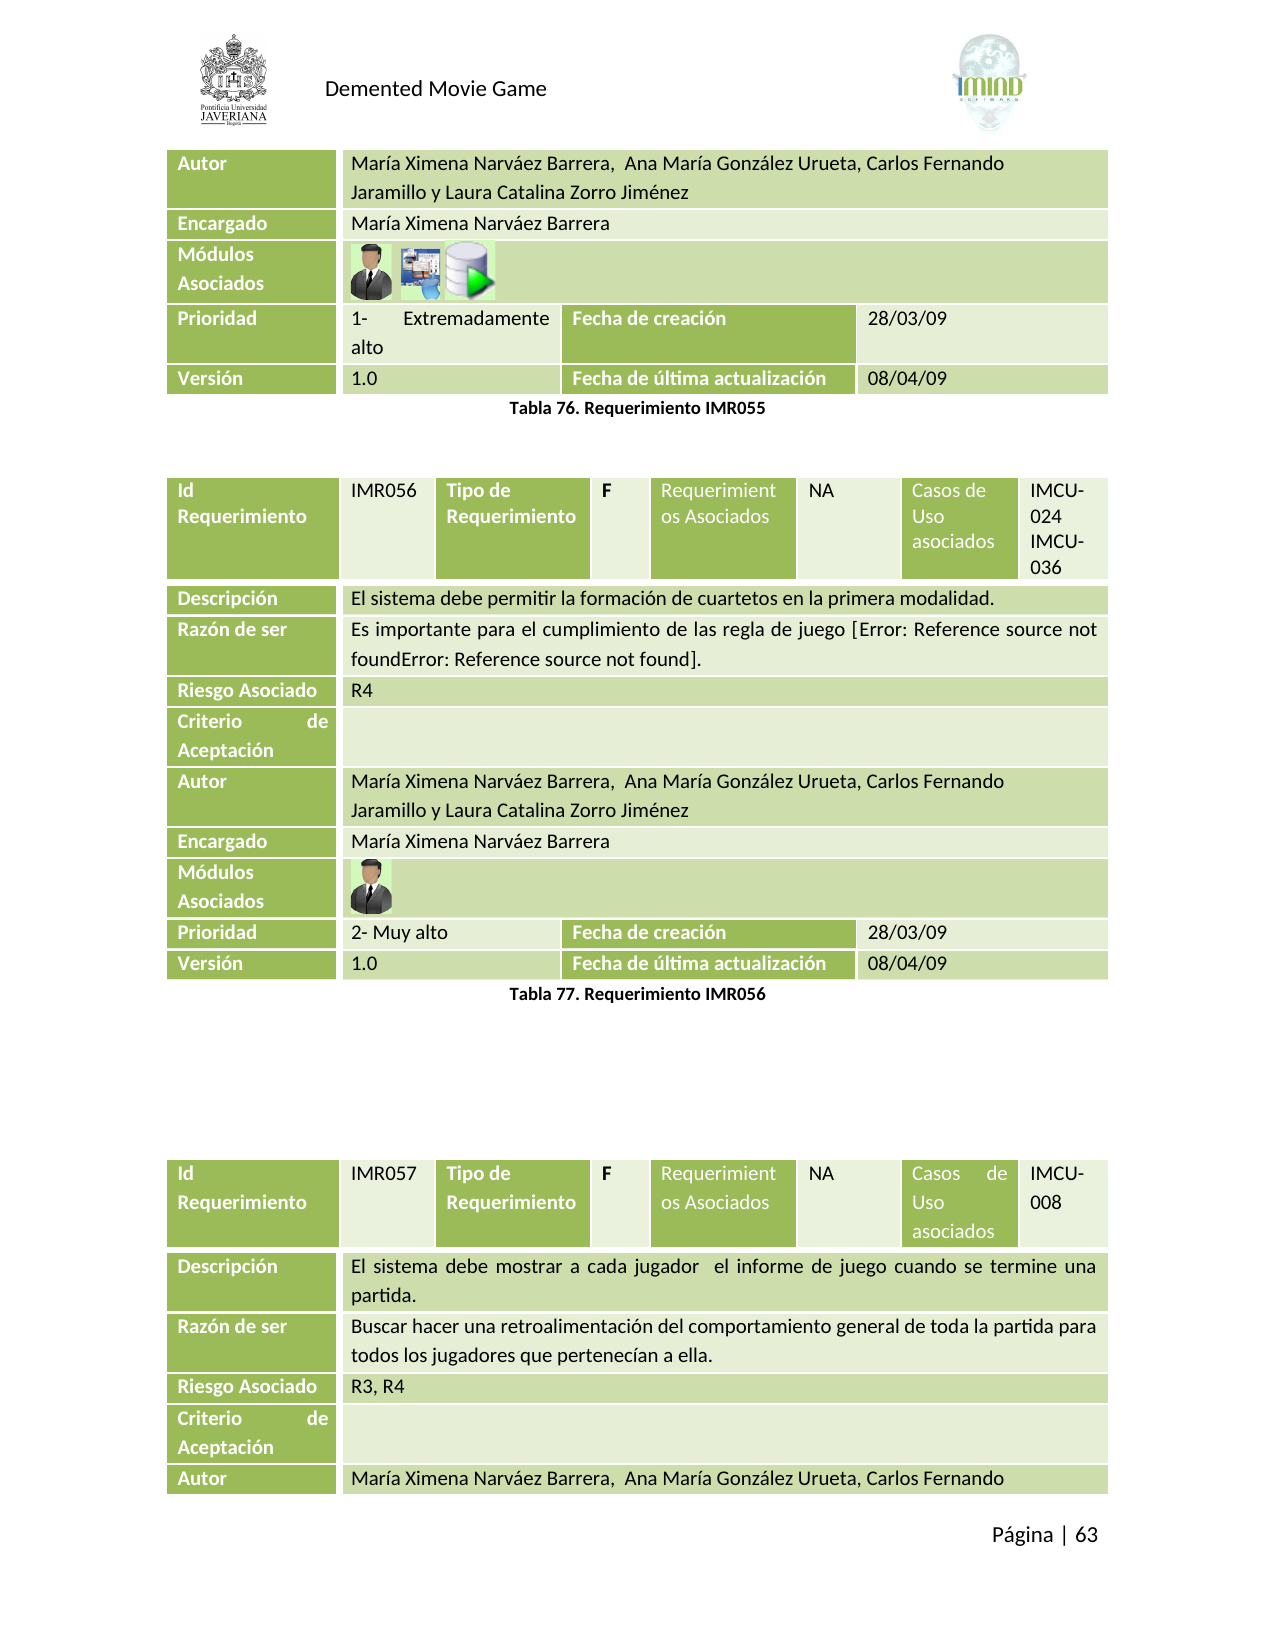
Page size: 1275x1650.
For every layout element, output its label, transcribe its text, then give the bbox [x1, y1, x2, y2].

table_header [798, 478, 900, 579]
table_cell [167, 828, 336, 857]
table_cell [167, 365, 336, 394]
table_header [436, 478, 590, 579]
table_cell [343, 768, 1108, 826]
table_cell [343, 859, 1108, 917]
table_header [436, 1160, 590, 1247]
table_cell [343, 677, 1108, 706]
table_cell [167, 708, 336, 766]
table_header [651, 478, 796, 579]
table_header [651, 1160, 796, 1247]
picture [350, 859, 392, 914]
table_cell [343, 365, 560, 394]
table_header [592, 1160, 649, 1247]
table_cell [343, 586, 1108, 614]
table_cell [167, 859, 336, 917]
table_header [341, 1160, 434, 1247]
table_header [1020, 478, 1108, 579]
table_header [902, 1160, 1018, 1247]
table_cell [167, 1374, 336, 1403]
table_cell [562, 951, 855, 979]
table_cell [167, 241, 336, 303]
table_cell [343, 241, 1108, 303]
picture [401, 248, 441, 300]
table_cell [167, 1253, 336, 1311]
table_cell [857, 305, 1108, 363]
picture [444, 240, 496, 300]
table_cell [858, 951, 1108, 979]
picture [951, 34, 1033, 138]
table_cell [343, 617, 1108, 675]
picture [200, 34, 267, 126]
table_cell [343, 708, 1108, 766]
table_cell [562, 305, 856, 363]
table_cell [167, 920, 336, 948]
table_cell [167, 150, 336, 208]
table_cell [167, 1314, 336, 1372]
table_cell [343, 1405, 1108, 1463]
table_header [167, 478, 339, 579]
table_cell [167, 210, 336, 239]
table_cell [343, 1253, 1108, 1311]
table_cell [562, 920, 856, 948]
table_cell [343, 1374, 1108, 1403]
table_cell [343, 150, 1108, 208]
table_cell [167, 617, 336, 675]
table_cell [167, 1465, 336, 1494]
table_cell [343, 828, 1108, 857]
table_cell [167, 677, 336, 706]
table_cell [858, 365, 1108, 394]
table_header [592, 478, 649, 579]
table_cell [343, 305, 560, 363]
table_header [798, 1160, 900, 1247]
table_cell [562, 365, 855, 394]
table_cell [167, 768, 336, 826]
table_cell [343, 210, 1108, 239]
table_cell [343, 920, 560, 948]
picture [350, 244, 392, 300]
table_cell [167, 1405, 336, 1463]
text Tabla 77. Requerimiento IMR056 [177, 982, 1098, 1004]
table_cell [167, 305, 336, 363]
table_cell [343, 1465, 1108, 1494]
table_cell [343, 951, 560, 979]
text Tabla 76. Requerimiento IMR055 [177, 396, 1098, 419]
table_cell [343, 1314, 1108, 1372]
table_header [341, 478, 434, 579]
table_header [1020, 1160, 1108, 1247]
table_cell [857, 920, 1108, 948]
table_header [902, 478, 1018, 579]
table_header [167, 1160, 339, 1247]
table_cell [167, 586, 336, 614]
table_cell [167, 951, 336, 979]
